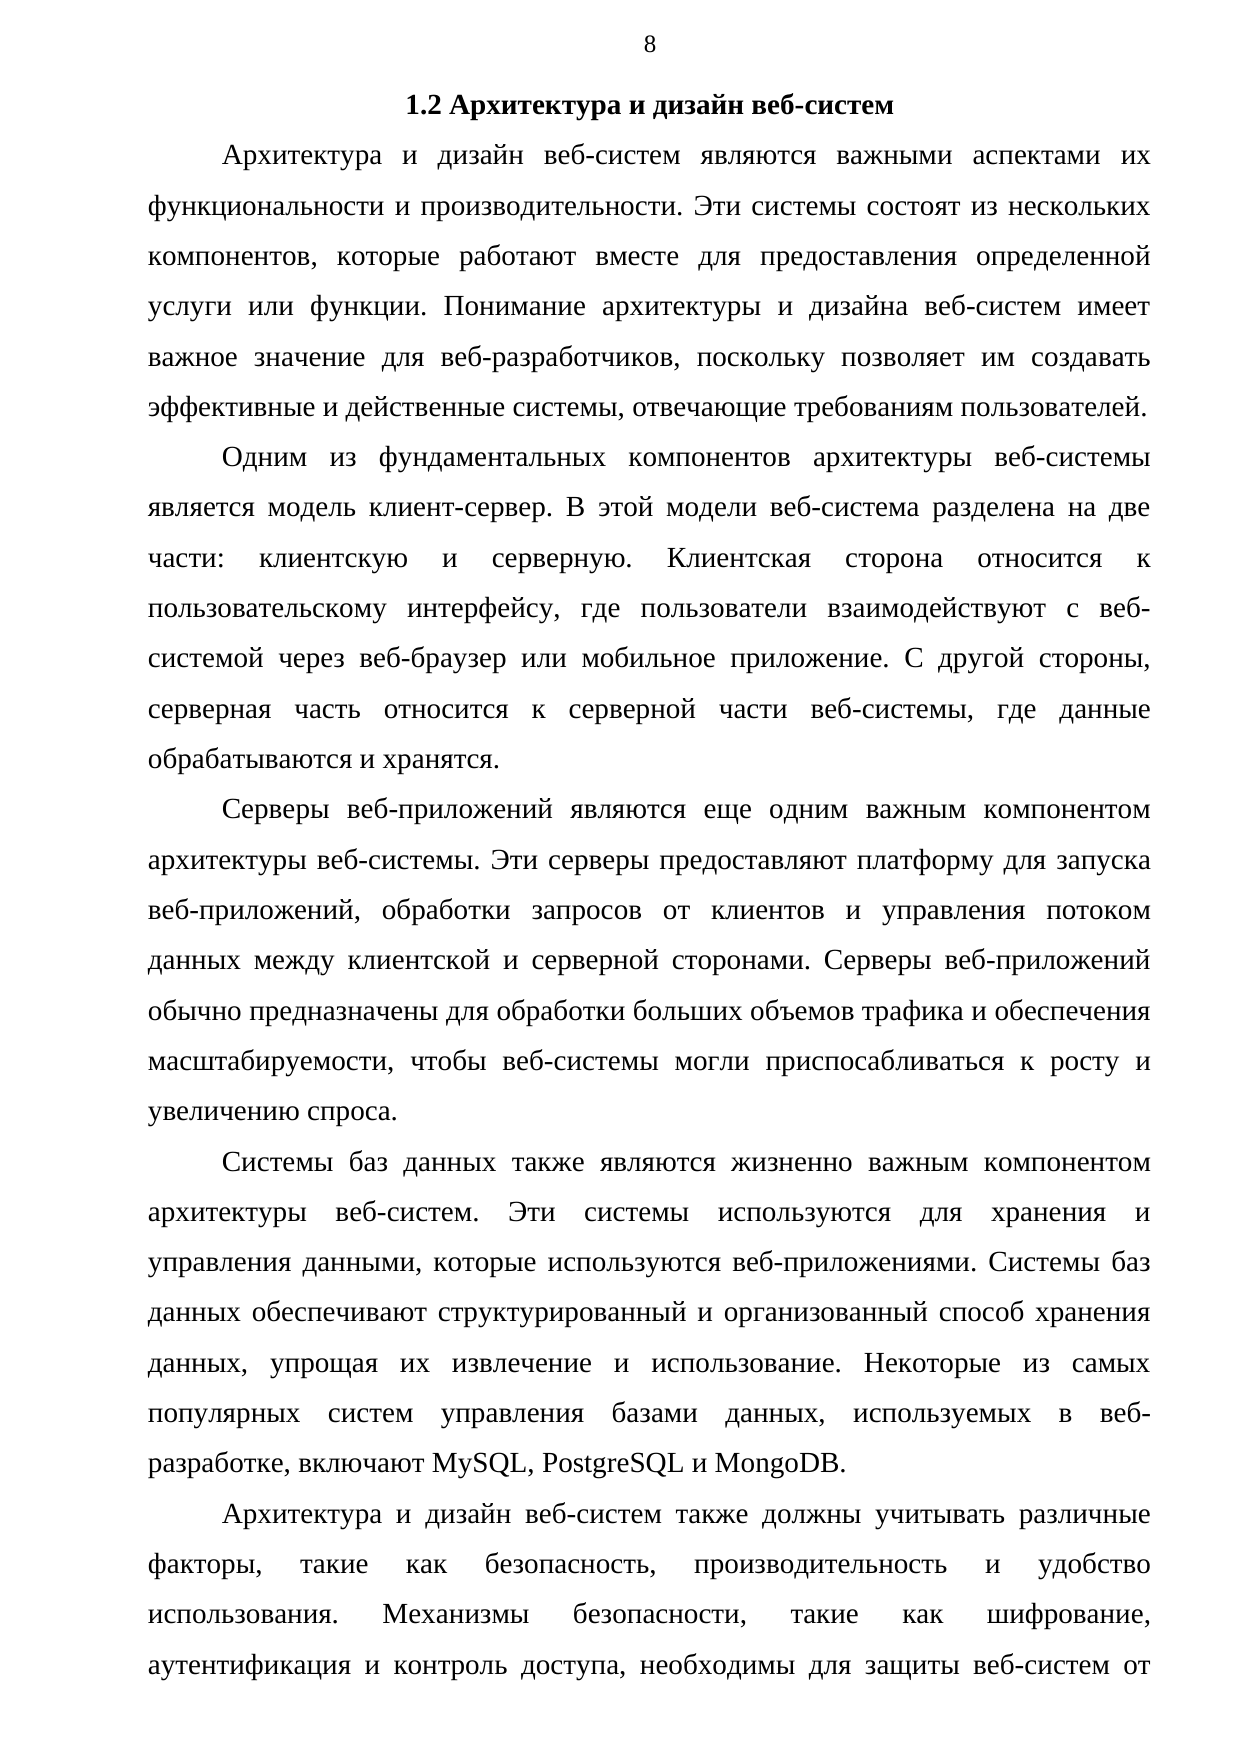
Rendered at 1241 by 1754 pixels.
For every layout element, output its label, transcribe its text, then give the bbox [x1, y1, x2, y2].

text Серверы веб-приложений являются еще одним важным компонентом архитектуры веб-системы. Эти серверы предоставляют платформу для запуска веб-приложений, обработки запросов от клиентов и управления потоком данных между клиентской и серверной сторонами. Серверы веб-приложений обычно предназначены для обработки больших объемов трафика и обеспечения масштабируемости, чтобы веб-системы могли приспосабливаться к росту и увеличению спроса. [148, 791, 1152, 1127]
text Системы баз данных также являются жизненно важным компонентом архитектуры веб-систем. Эти системы используются для хранения и управления данными, которые используются веб-приложениями. Системы баз данных обеспечивают структурированный и организованный способ хранения данных, упрощая их извлечение и использование. Некоторые из самых популярных систем управления базами данных, используемых в веб-разработке, включают MySQL, PostgreSQL и MongoDB. [148, 1144, 1152, 1479]
text Одним из фундаментальных компонентов архитектуры веб-системы является модель клиент-сервер. В этой модели веб-система разделена на две части: клиентскую и серверную. Клиентская сторона относится к пользовательскому интерфейсу, где пользователи взаимодействуют с веб-системой через веб-браузер или мобильное приложение. С другой стороны, серверная часть относится к серверной части веб-системы, где данные обрабатываются и хранятся. [148, 439, 1152, 775]
text Архитектура и дизайн веб-систем являются важными аспектами их функциональности и производительности. Эти системы состоят из нескольких компонентов, которые работают вместе для предоставления определенной услуги или функции. Понимание архитектуры и дизайна веб-систем имеет важное значение для веб-разработчиков, поскольку позволяет им создавать эффективные и действенные системы, отвечающие требованиям пользователей. [148, 137, 1152, 422]
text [148, 1496, 1152, 1680]
text 1.2 Архитектура и дизайн веб-систем [148, 87, 1152, 121]
